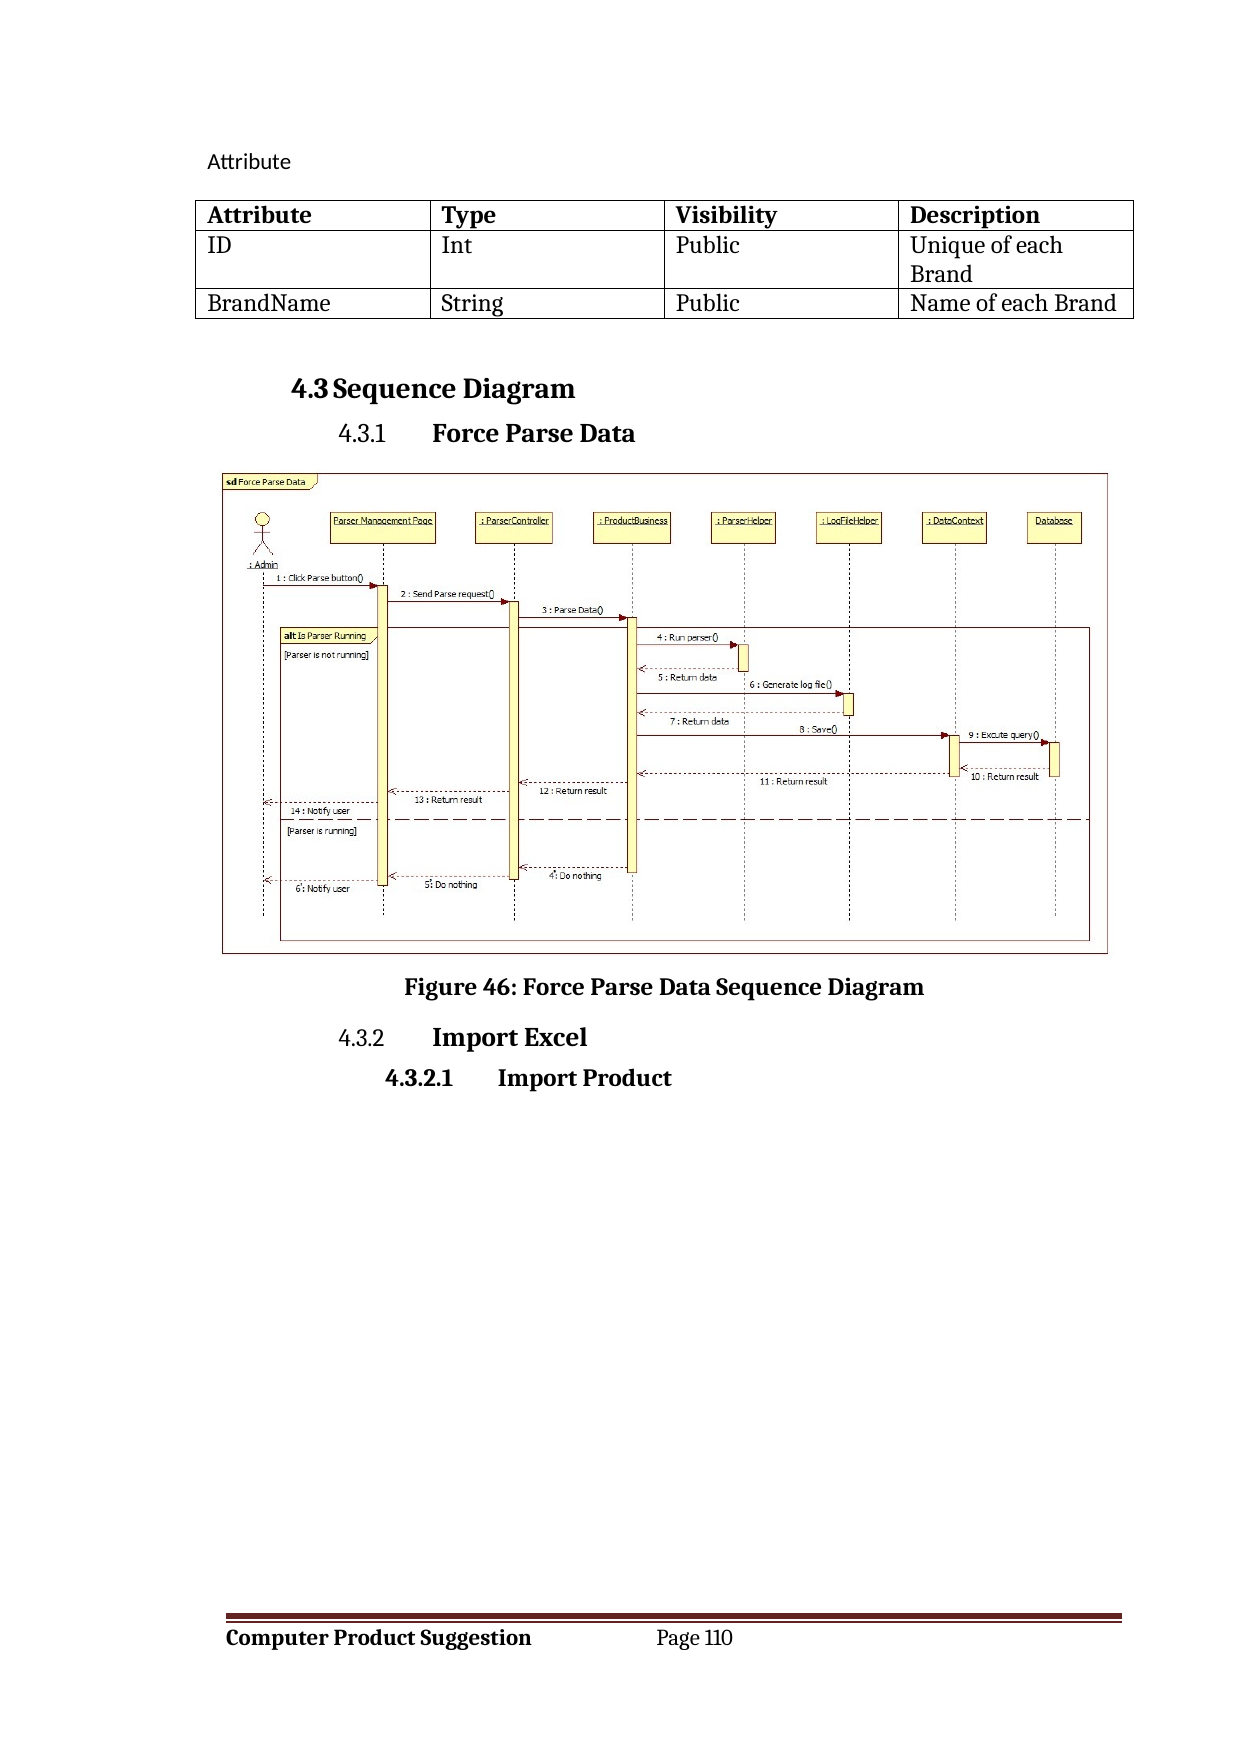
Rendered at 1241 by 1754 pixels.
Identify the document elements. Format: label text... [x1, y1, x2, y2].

table_header Type [431, 201, 664, 230]
table_cell Name of each Brand [899, 289, 1133, 318]
table_cell ID [196, 231, 430, 288]
table_cell String [431, 289, 664, 318]
table_cell Int [431, 231, 664, 288]
table_header Attribute [196, 201, 430, 230]
table_cell Unique of each Brand [899, 231, 1133, 288]
subtitle Import Product [385, 1064, 1122, 1093]
table_header Description [899, 201, 1133, 230]
table_cell Public [665, 231, 898, 288]
subtitle Sequence Diagram [291, 372, 1122, 406]
text Figure 46: Force Parse Data Sequence Diagram [207, 973, 1122, 1001]
subtitle Force Parse Data [338, 418, 1122, 449]
table_cell Public [665, 289, 898, 318]
table_cell BrandName [196, 289, 430, 318]
subtitle Import Excel [338, 1022, 1122, 1053]
picture [207, 457, 1123, 969]
text Attribute [207, 147, 1122, 175]
table_header Visibility [665, 201, 898, 230]
